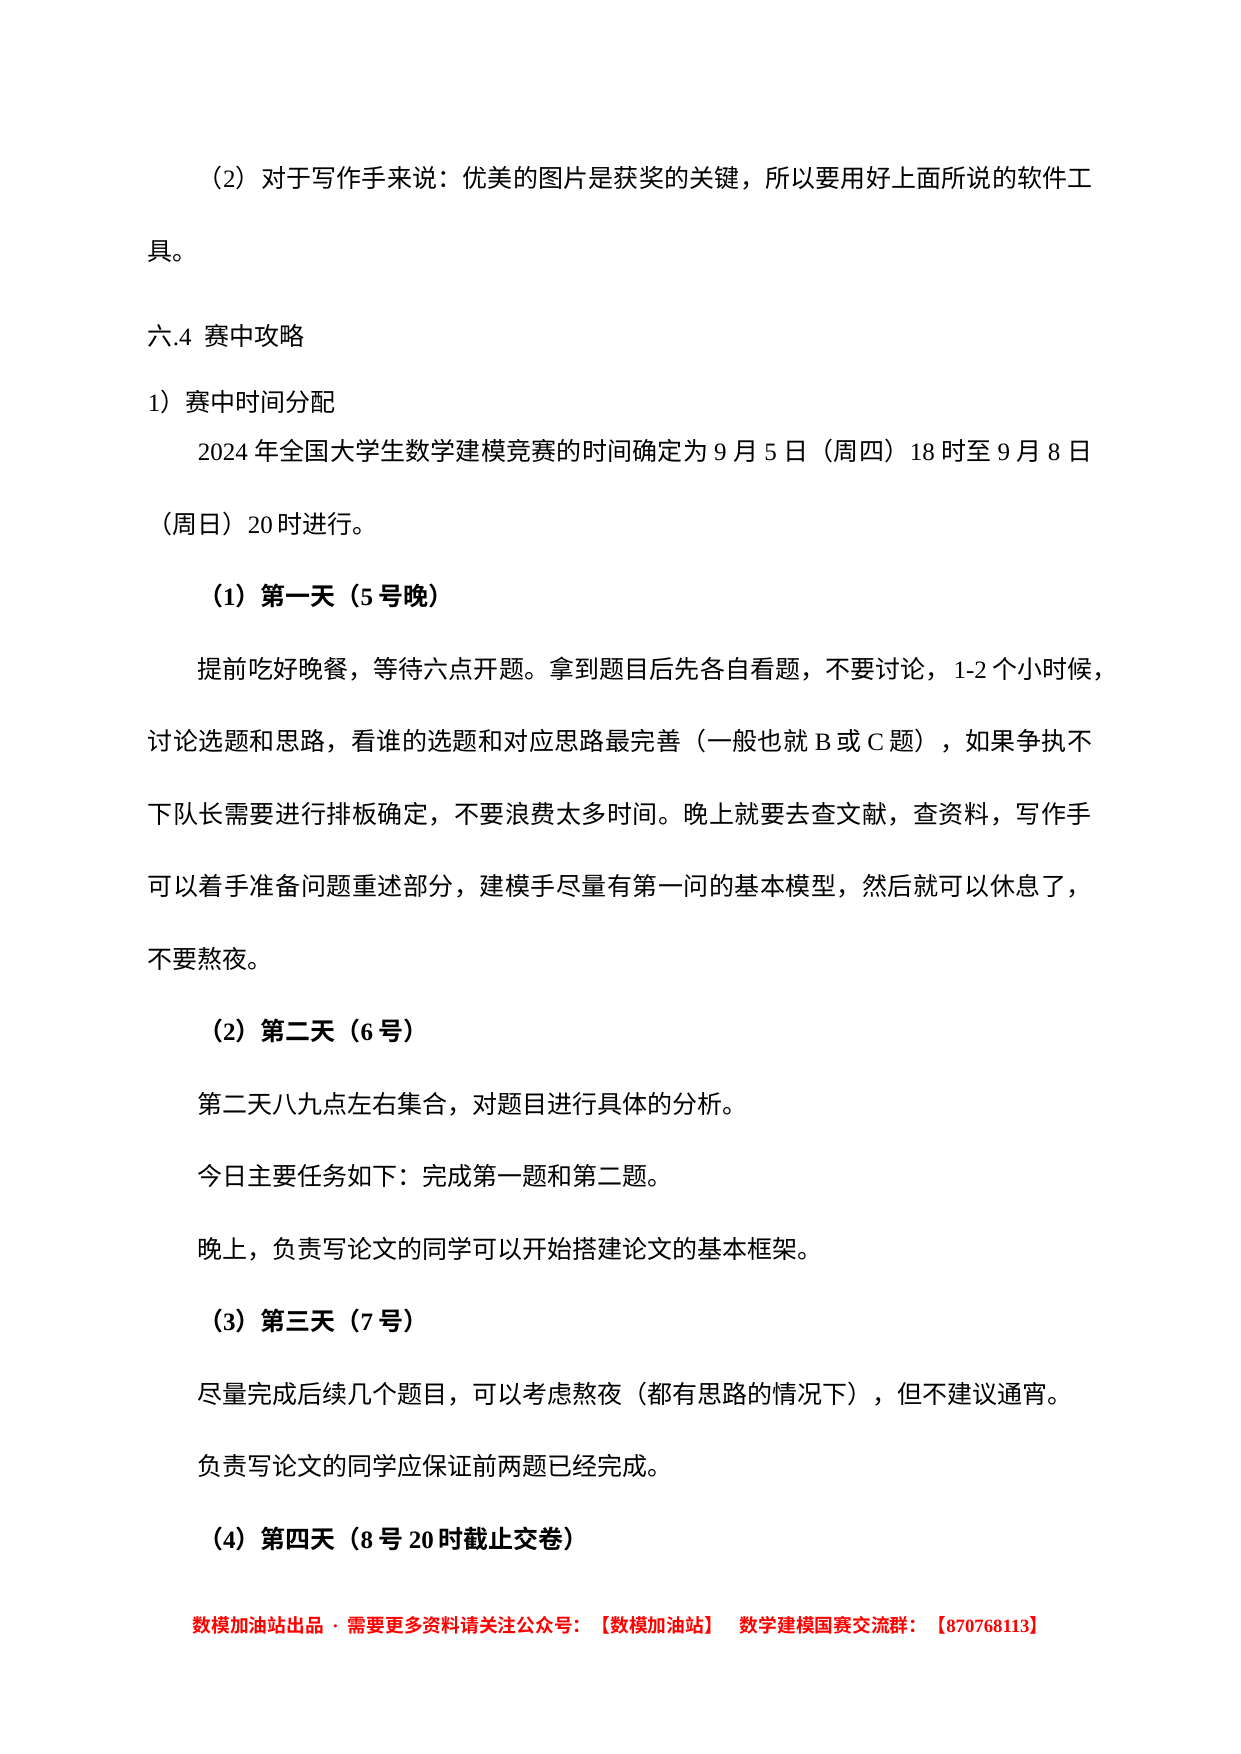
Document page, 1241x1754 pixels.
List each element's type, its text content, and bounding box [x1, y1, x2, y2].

text 第二天八九点左右集合，对题目进行具体的分析。 [148, 1084, 1092, 1120]
text （3）第三天（7号） [148, 1302, 1092, 1338]
text （1）第一天（5号晚） [148, 577, 1092, 613]
text （4）第四天（8号 20时截止交卷） [148, 1519, 1092, 1555]
text （2）第二天（6号） [148, 1012, 1092, 1048]
text （2）对于写作手来说：优美的图片是获奖的关键，所以要用好上面所说的软件工具。 [148, 158, 1092, 267]
text 尽量完成后续几个题目，可以考虑熬夜（都有思路的情况下），但不建议通宵。 [148, 1374, 1092, 1410]
text 晚上，负责写论文的同学可以开始搭建论文的基本框架。 [148, 1229, 1092, 1265]
text 今日主要任务如下：完成第一题和第二题。 [148, 1157, 1092, 1193]
subtitle 赛中时间分配 [148, 383, 1092, 419]
text 提前吃好晚餐，等待六点开题。拿到题目后先各自看题，不要讨论，1-2个小时候，讨论选题和思路，看谁的选题和对应思路最完善（一般也就B或C题），如果争执不下队长需要进行排板确定，不要浪费太多时间。晚上就要去查文献，查资料，写作手可以着手准备问题重述部分，建模手尽量有第一问的基本模型，然后就可以休息了，不要熬夜。 [148, 649, 1092, 975]
text 负责写论文的同学应保证前两题已经完成。 [148, 1447, 1092, 1483]
subtitle 赛中攻略 [148, 316, 1092, 352]
text 2024 年全国大学生数学建模竞赛的时间确定为9 月 5 日（周四）18 时至 9 月 8 日（周日）20时进行。 [148, 432, 1092, 540]
